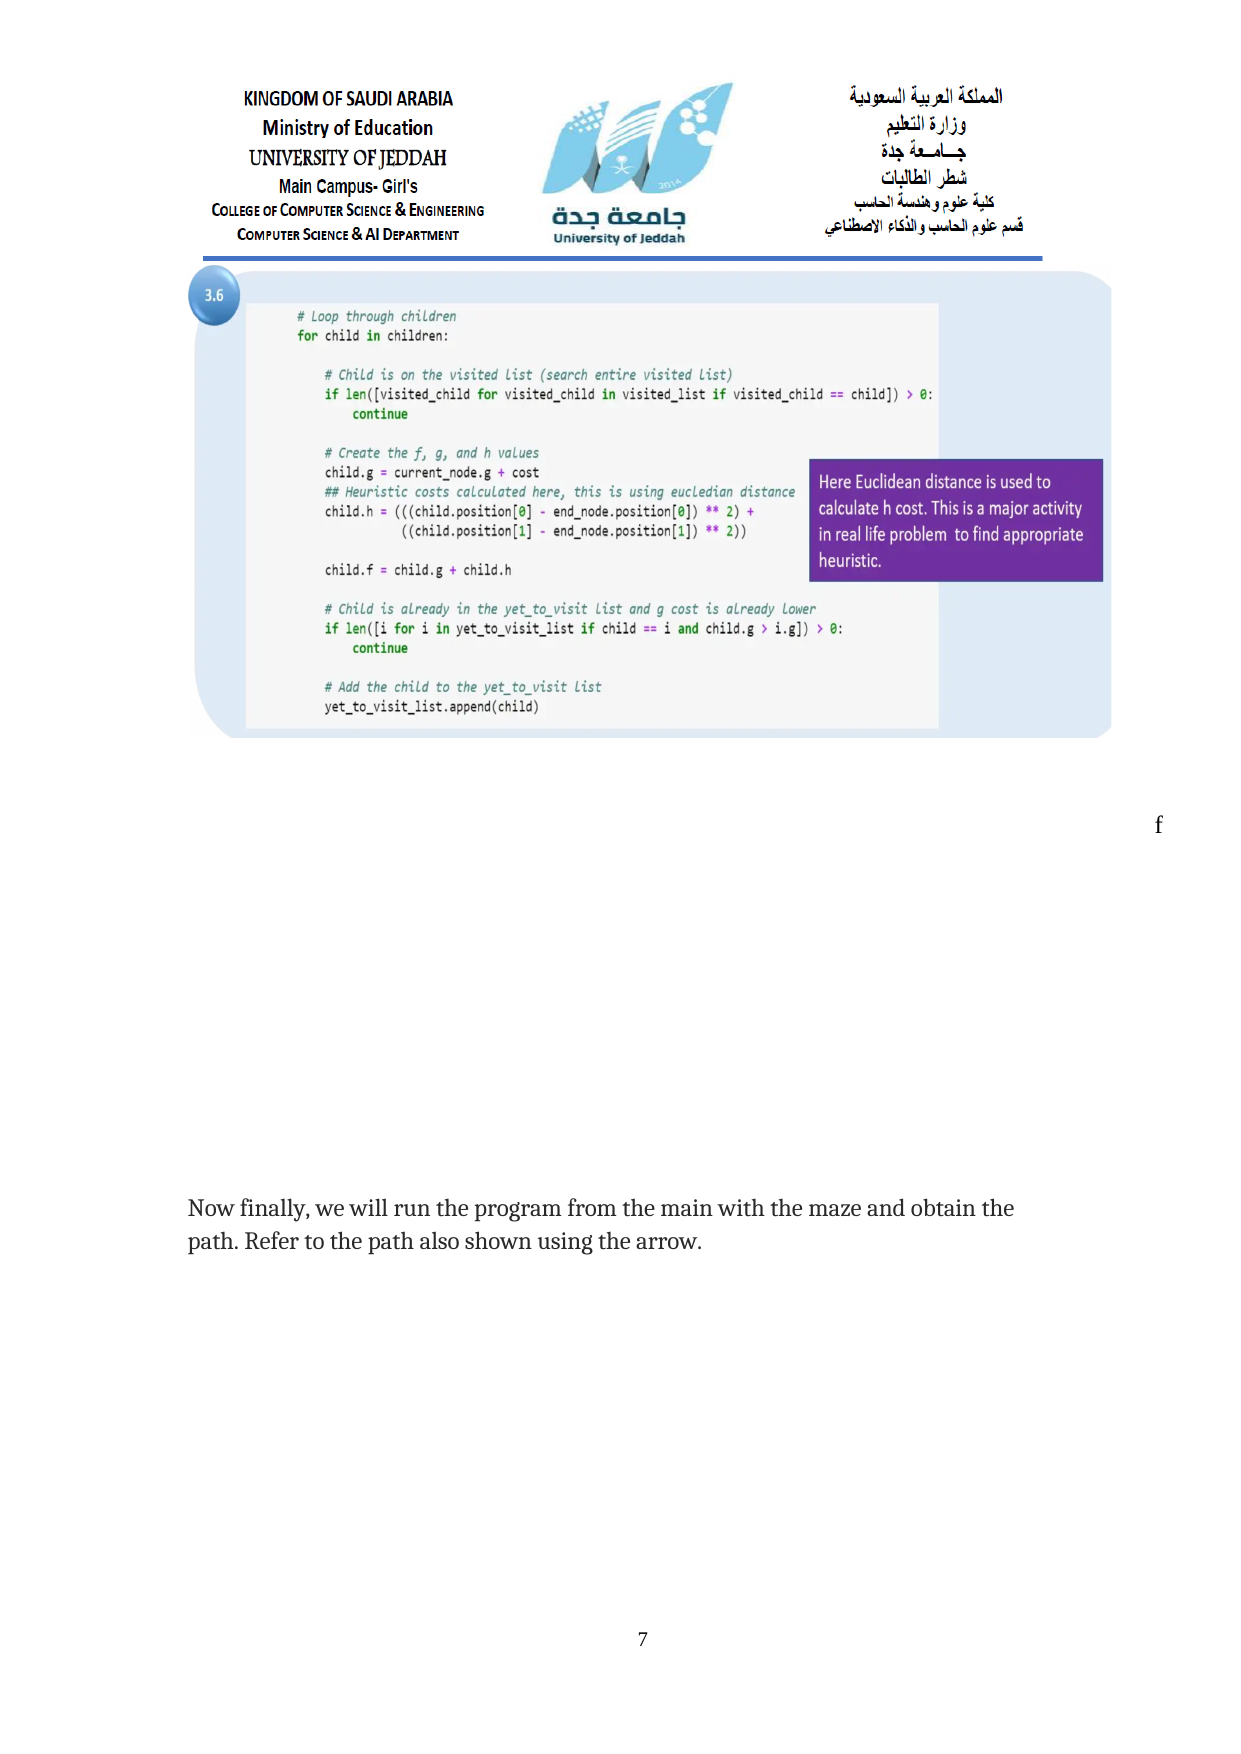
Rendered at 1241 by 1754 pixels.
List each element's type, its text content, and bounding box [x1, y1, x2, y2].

picture [187, 75, 1112, 738]
text Now finally, we will run the program from the main with the maze and obtain the path. Refer to the path also shown using the arrow. [187, 1194, 1053, 1256]
